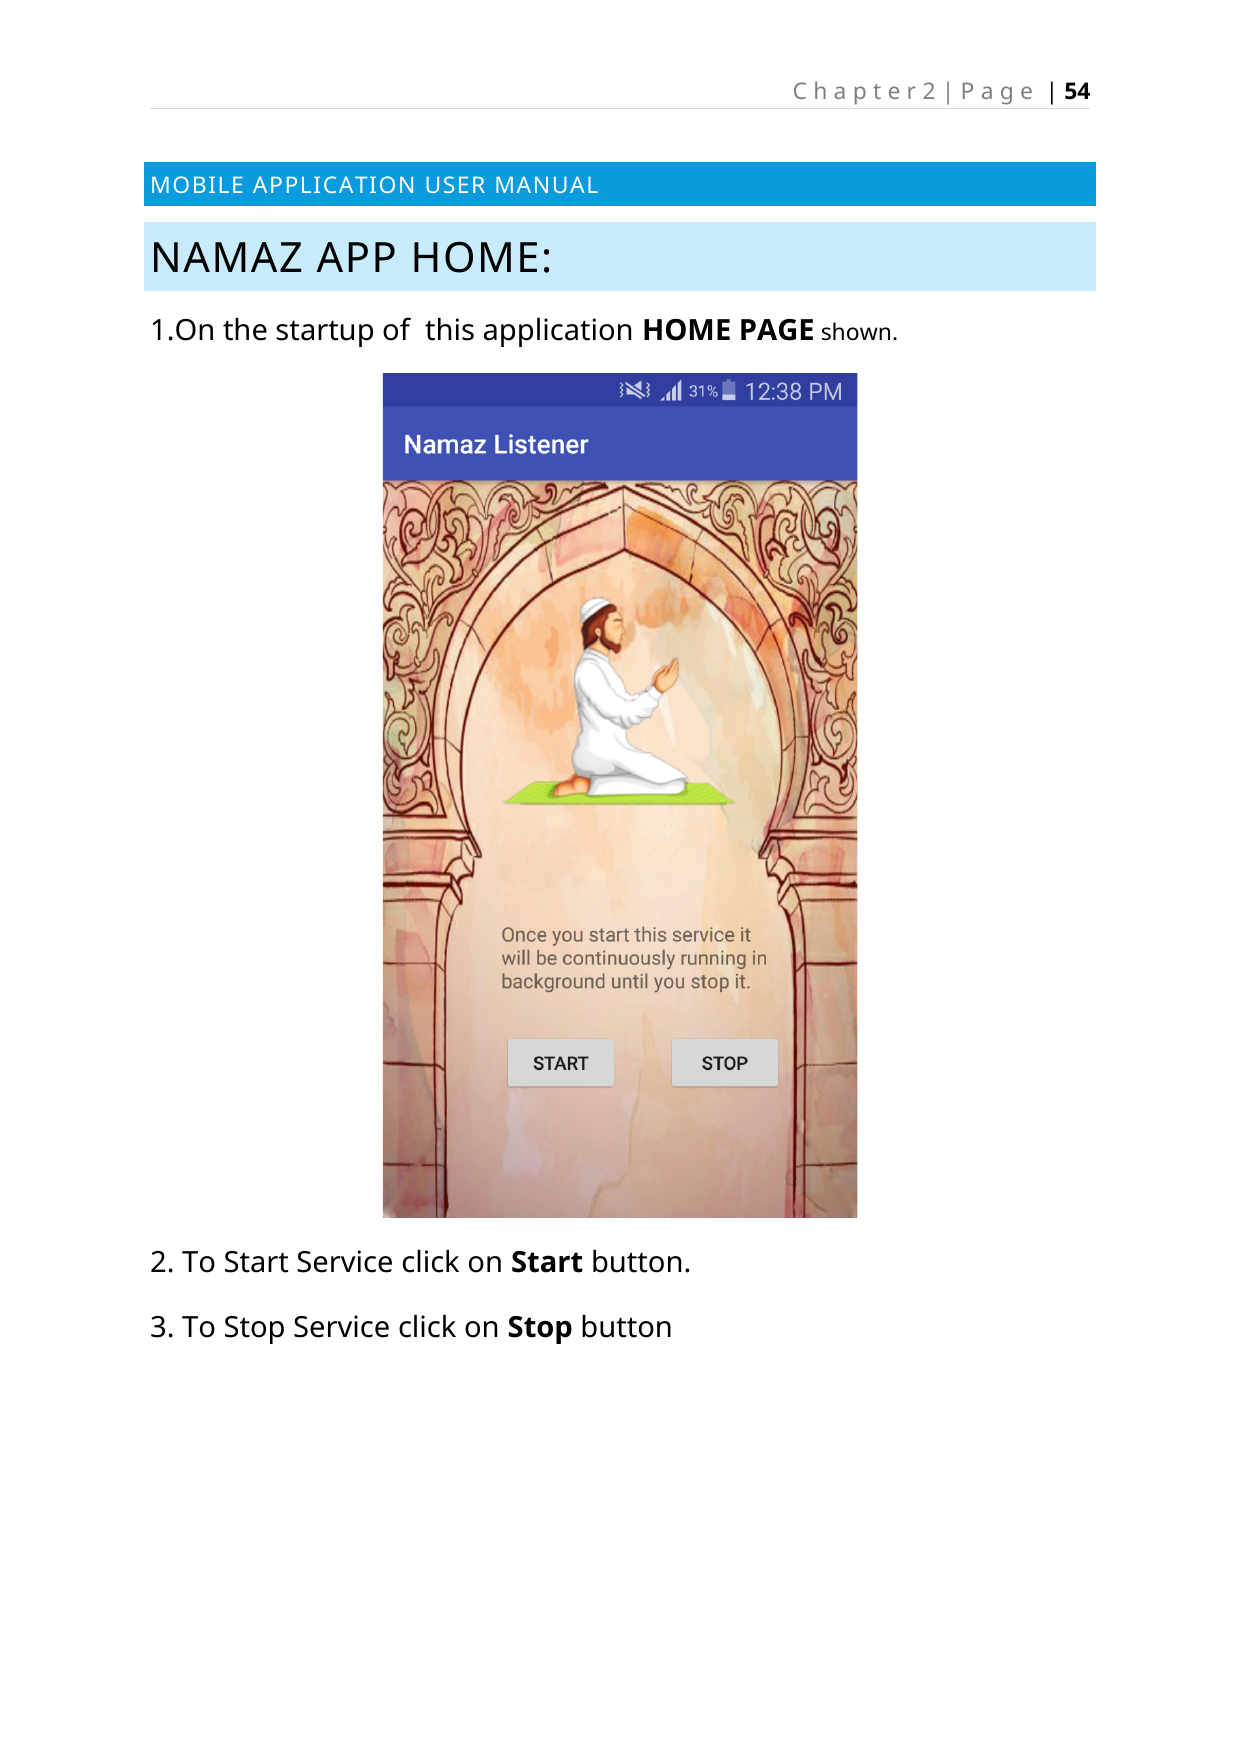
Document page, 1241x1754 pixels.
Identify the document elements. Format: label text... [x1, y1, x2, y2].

text 2. To Start Service click on Start button. [150, 1241, 1090, 1281]
subtitle Mobile Application User Manual [150, 169, 1090, 200]
picture [382, 373, 858, 1218]
subtitle Namaz App Home: [150, 228, 1090, 285]
text 3. To Stop Service click on Stop button [150, 1306, 1090, 1346]
text 1.On the startup of this application HOME PAGE shown. [150, 309, 1090, 349]
